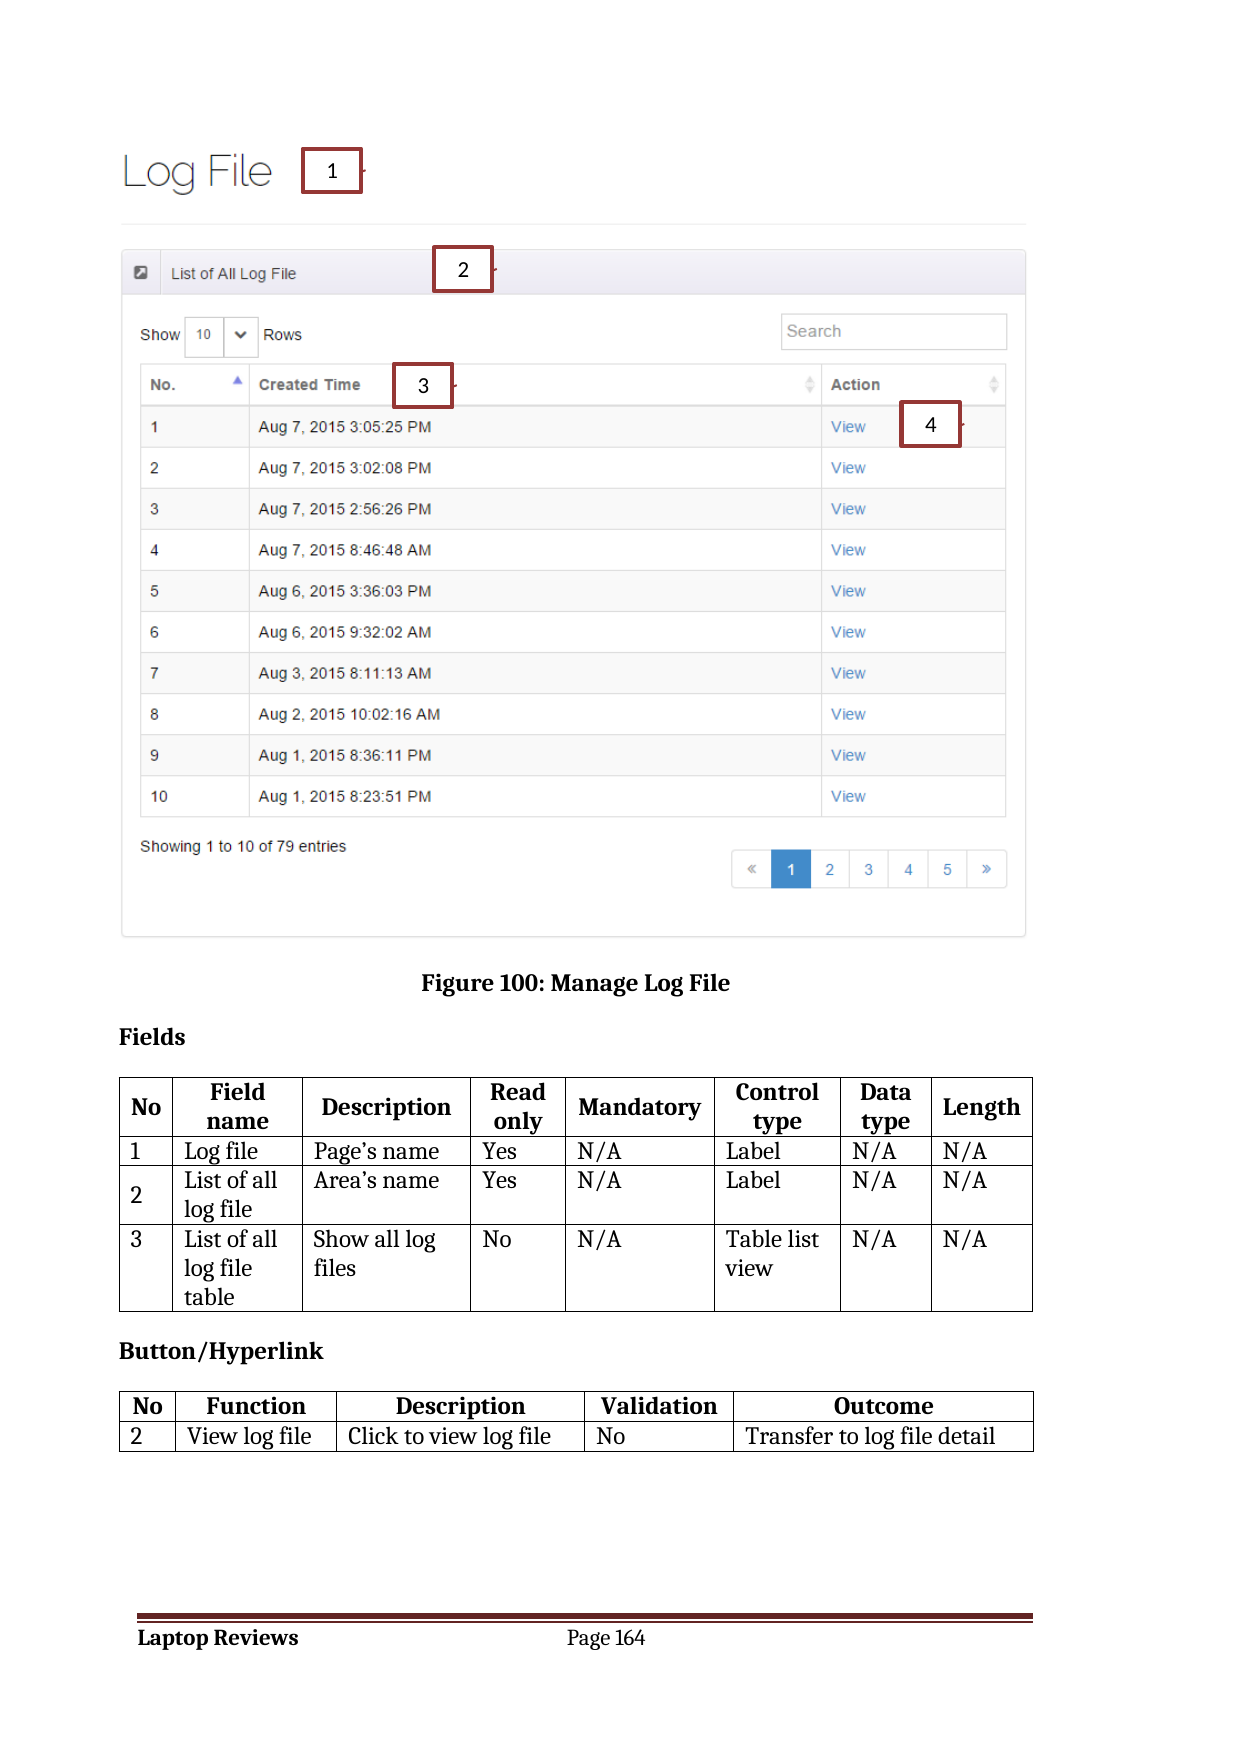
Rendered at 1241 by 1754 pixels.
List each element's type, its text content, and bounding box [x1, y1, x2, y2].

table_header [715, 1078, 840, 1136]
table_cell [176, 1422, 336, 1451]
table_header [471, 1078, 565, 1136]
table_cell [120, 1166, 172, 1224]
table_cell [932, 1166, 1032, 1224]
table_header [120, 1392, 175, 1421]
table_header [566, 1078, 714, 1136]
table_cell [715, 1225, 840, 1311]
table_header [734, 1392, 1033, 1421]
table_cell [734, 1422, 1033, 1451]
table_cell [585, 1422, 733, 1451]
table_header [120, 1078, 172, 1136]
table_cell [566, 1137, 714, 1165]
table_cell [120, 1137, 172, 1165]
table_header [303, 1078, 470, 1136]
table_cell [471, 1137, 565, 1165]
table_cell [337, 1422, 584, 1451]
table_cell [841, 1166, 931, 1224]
text Button/Hyperlink [118, 1337, 1033, 1366]
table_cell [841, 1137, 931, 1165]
text Fields [118, 1023, 1033, 1052]
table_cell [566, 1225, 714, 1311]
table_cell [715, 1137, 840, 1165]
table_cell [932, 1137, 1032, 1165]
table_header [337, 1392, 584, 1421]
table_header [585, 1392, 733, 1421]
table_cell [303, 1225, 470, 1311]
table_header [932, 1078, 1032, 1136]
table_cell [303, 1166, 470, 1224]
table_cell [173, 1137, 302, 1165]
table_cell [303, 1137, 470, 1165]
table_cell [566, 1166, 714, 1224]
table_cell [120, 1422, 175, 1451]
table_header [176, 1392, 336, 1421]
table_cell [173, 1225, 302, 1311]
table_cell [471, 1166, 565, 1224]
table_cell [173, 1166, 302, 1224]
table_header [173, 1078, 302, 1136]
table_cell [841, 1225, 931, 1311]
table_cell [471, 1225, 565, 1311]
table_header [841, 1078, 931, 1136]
picture [118, 147, 1034, 945]
text Figure 100: Manage Log File [118, 969, 1033, 998]
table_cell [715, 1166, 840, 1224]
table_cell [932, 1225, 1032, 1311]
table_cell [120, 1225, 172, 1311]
